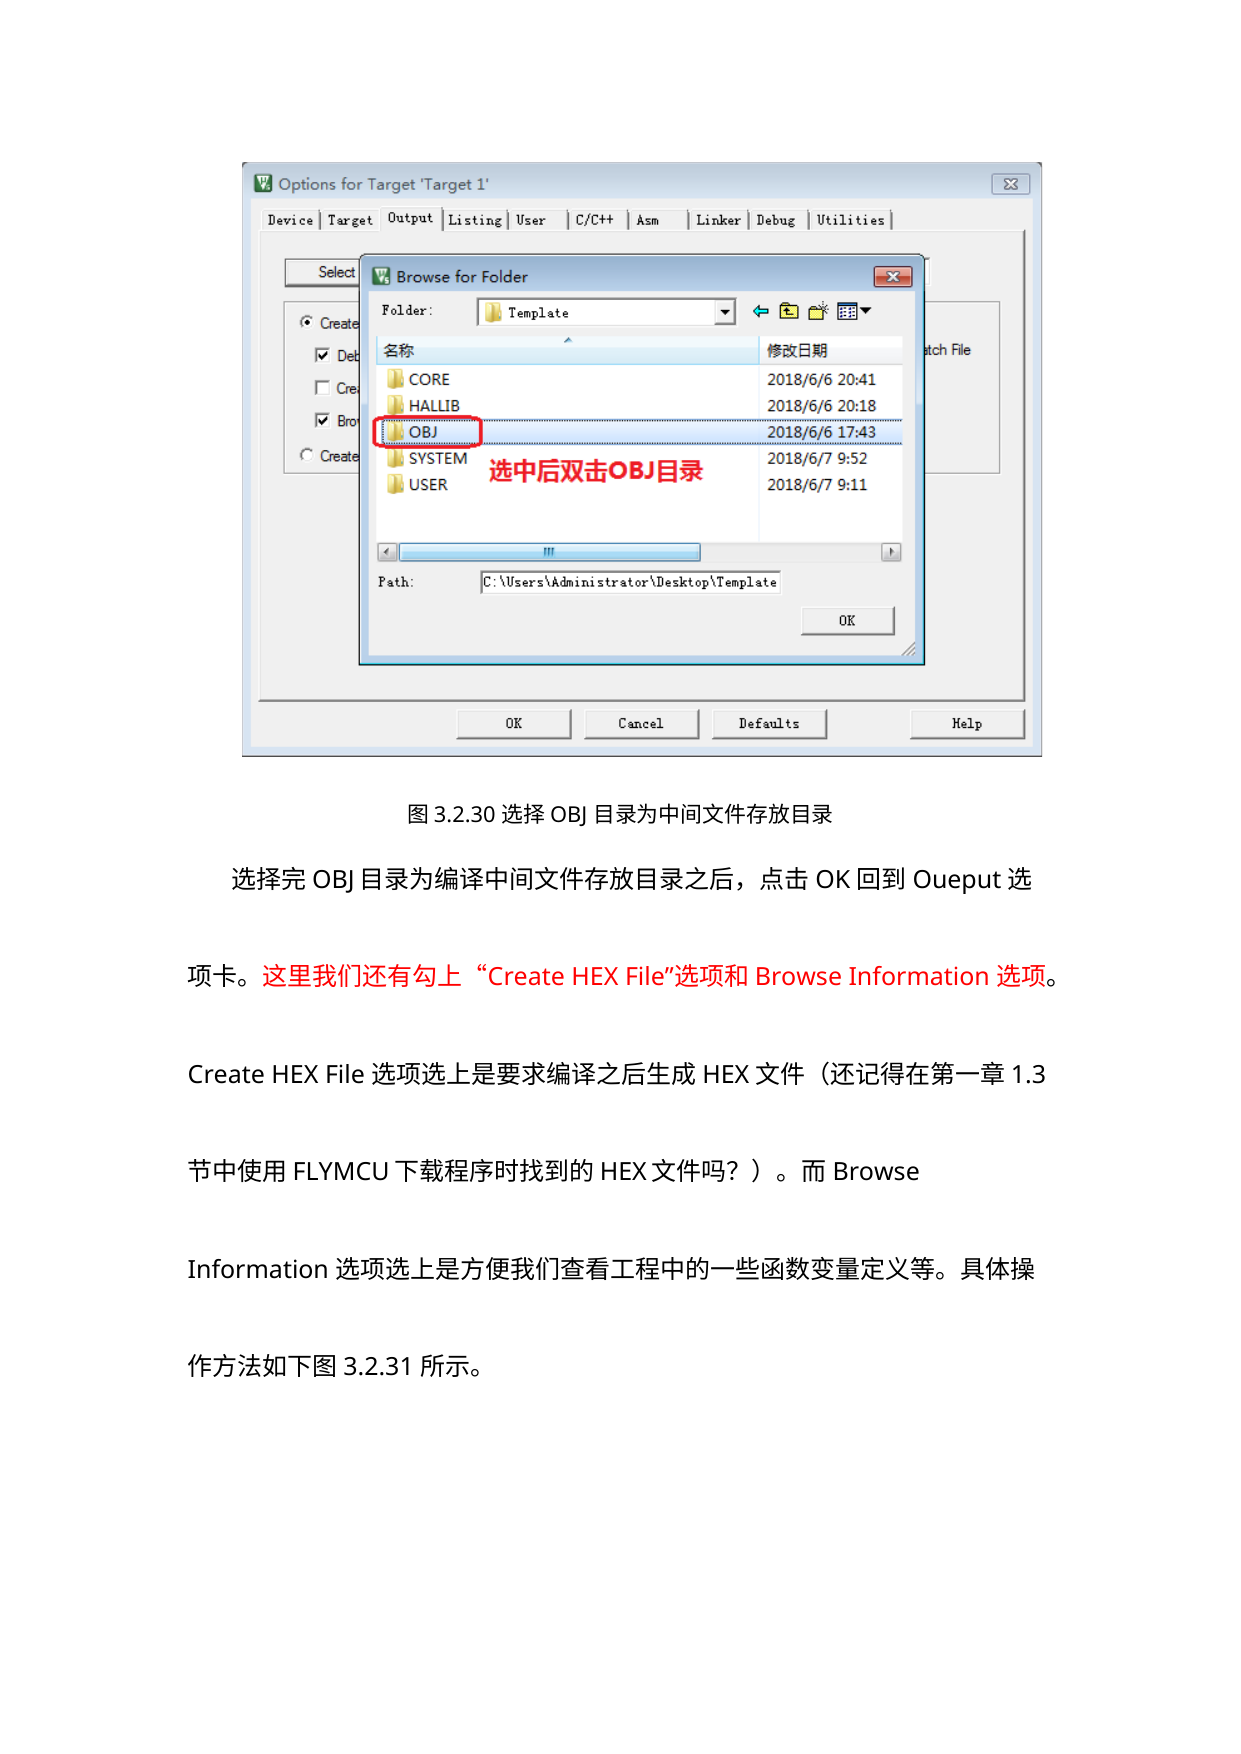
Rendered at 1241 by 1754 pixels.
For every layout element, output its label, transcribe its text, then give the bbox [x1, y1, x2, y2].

text 图 3.2.30 选择 OBJ 目录为中间文件存放目录 [187, 796, 1053, 829]
text 选择完 OBJ目录为编译中间文件存放目录之后，点击 OK 回到 Oueput 选项卡。这里我们还有勾上“Create HEX File”选项和 Browse Information 选项。Create HEX File 选项选上是要求编译之后生成 HEX 文件（还记得在第一章1.3节中使用FLYMCU下载程序时找到的HEX文件吗？）。而 Browse Information 选项选上是方便我们查看工程中的一些函数变量定义等。具体操作方法如下图 3.2.31 所示。 [187, 845, 1053, 1397]
picture [242, 162, 1043, 757]
